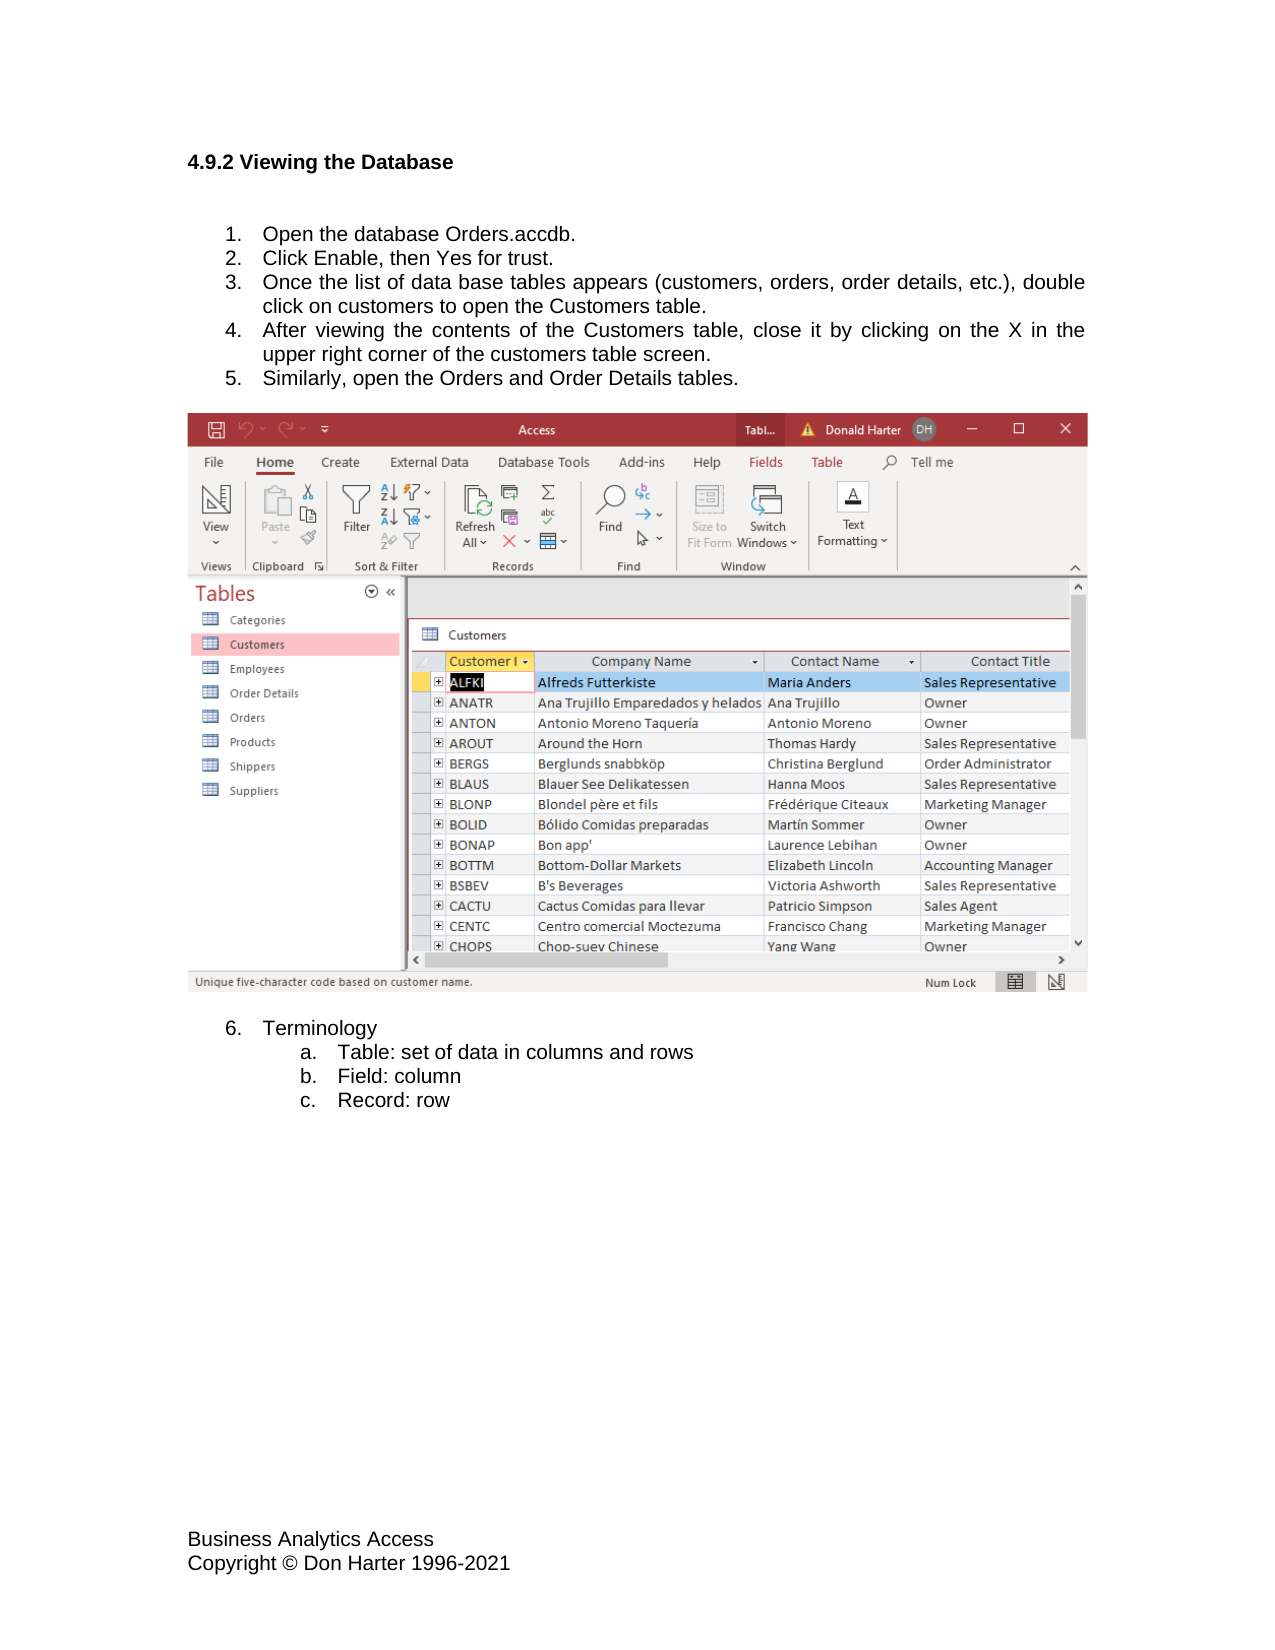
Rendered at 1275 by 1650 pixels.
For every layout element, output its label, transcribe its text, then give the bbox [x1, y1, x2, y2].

list Field: column [300, 1063, 1087, 1087]
list Similarly, open the Orders and Order Details tables. [225, 366, 1087, 389]
text 4.9.2 Viewing the Database [187, 150, 1087, 174]
picture [187, 413, 1088, 992]
list Click Enable, then Yes for trust. [225, 246, 1087, 270]
list After viewing the contents of the Customers table, close it by clicking on the X in the upper right corner of the customers table screen. [225, 318, 1087, 366]
list Open the database Orders.accdb. [225, 222, 1087, 246]
list Once the list of data base tables appears (customers, orders, order details, etc.), double click on customers to open the Customers table. [225, 270, 1087, 318]
list Record: row [300, 1087, 1087, 1111]
list Table: set of data in columns and rows [300, 1039, 1087, 1063]
list Terminology [225, 1016, 1087, 1039]
